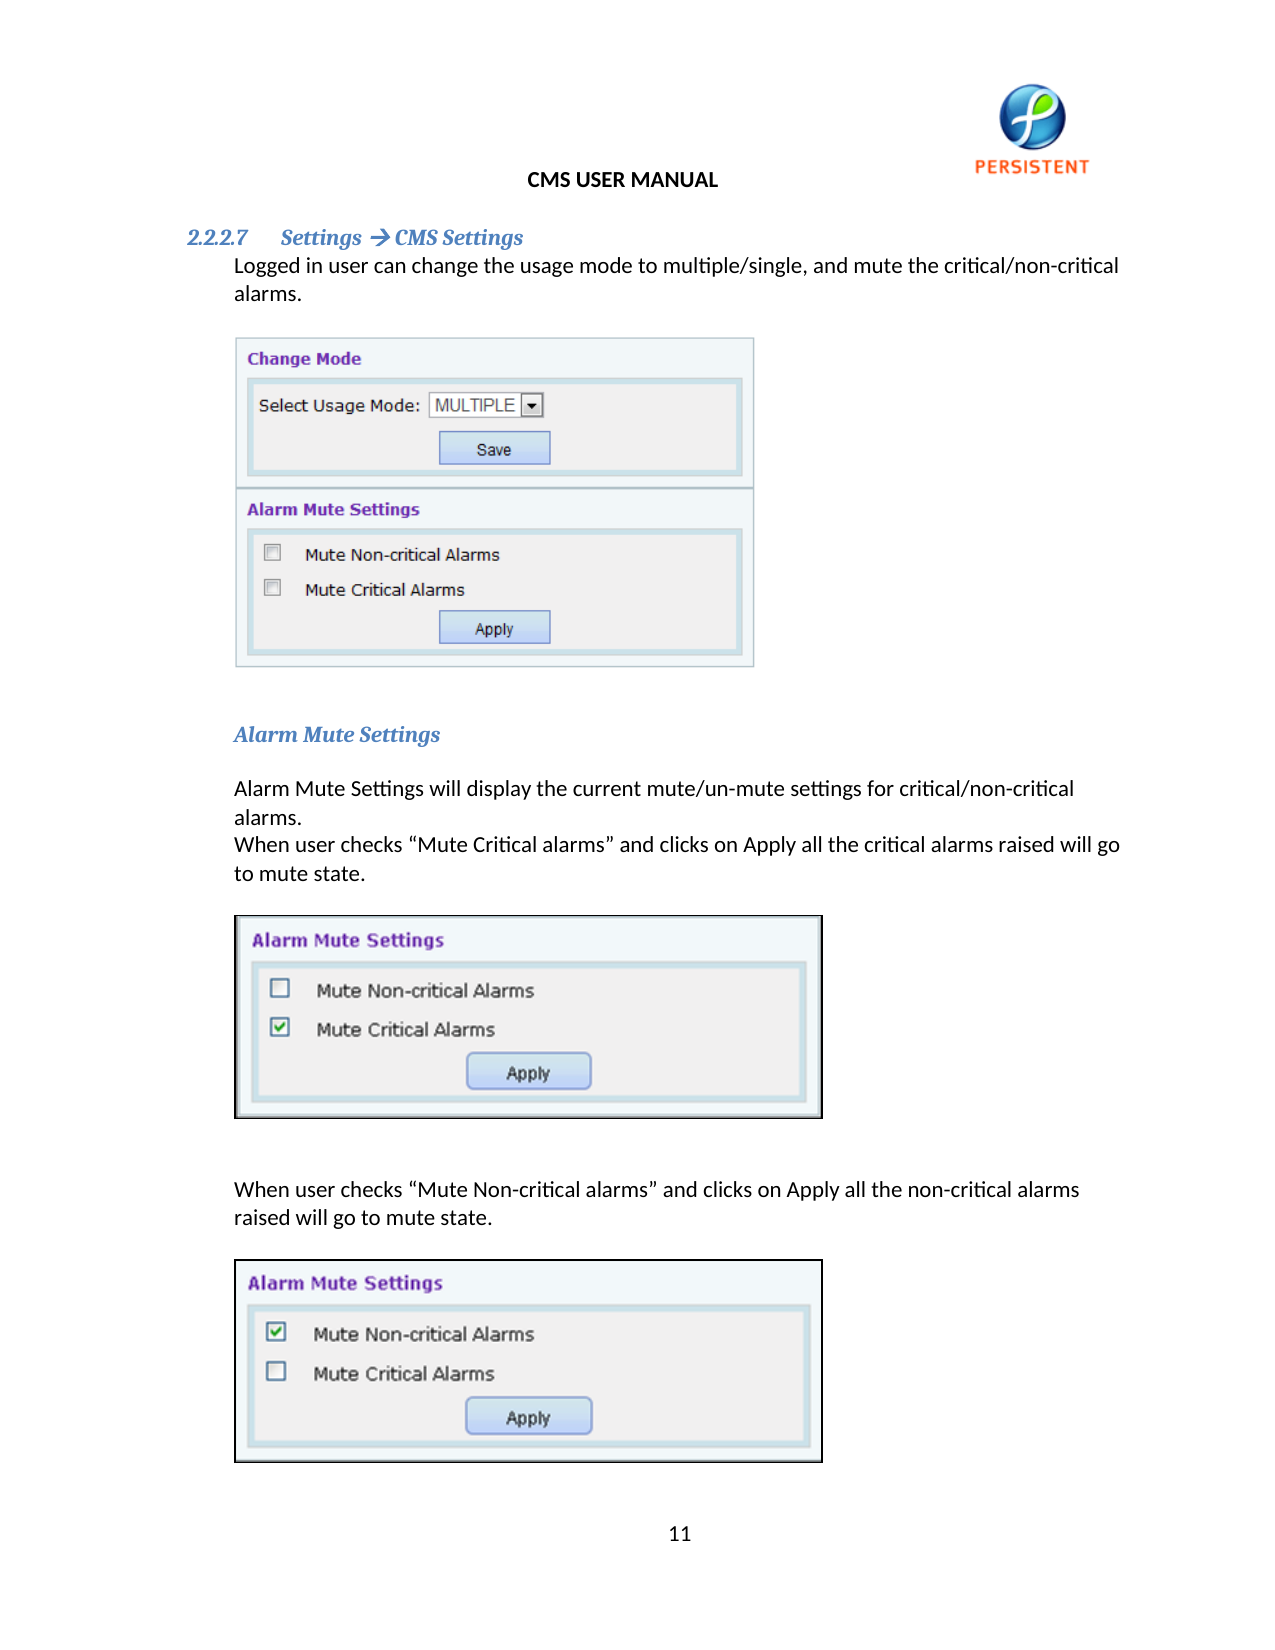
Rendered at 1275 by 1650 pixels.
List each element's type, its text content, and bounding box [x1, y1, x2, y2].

text Alarm Mute Settings [234, 722, 1125, 748]
text When user checks “Mute Critical alarms” and clicks on Apply all the critical alarms raised will go to mute state. [234, 831, 1125, 887]
text Alarm Mute Settings will display the current mute/un-mute settings for critical/non-critical alarms. [234, 774, 1125, 831]
picture [964, 75, 1100, 188]
text When user checks “Mute Non-critical alarms” and clicks on Apply all the non-critical alarms raised will go to mute state. [234, 1175, 1125, 1231]
picture [236, 916, 821, 1118]
picture [236, 1261, 821, 1462]
picture [233, 335, 757, 670]
text Logged in user can change the usage mode to multiple/single, and mute the critical/non-critical alarms. [234, 251, 1125, 307]
subtitle Settings CMS Settings [187, 225, 1125, 251]
